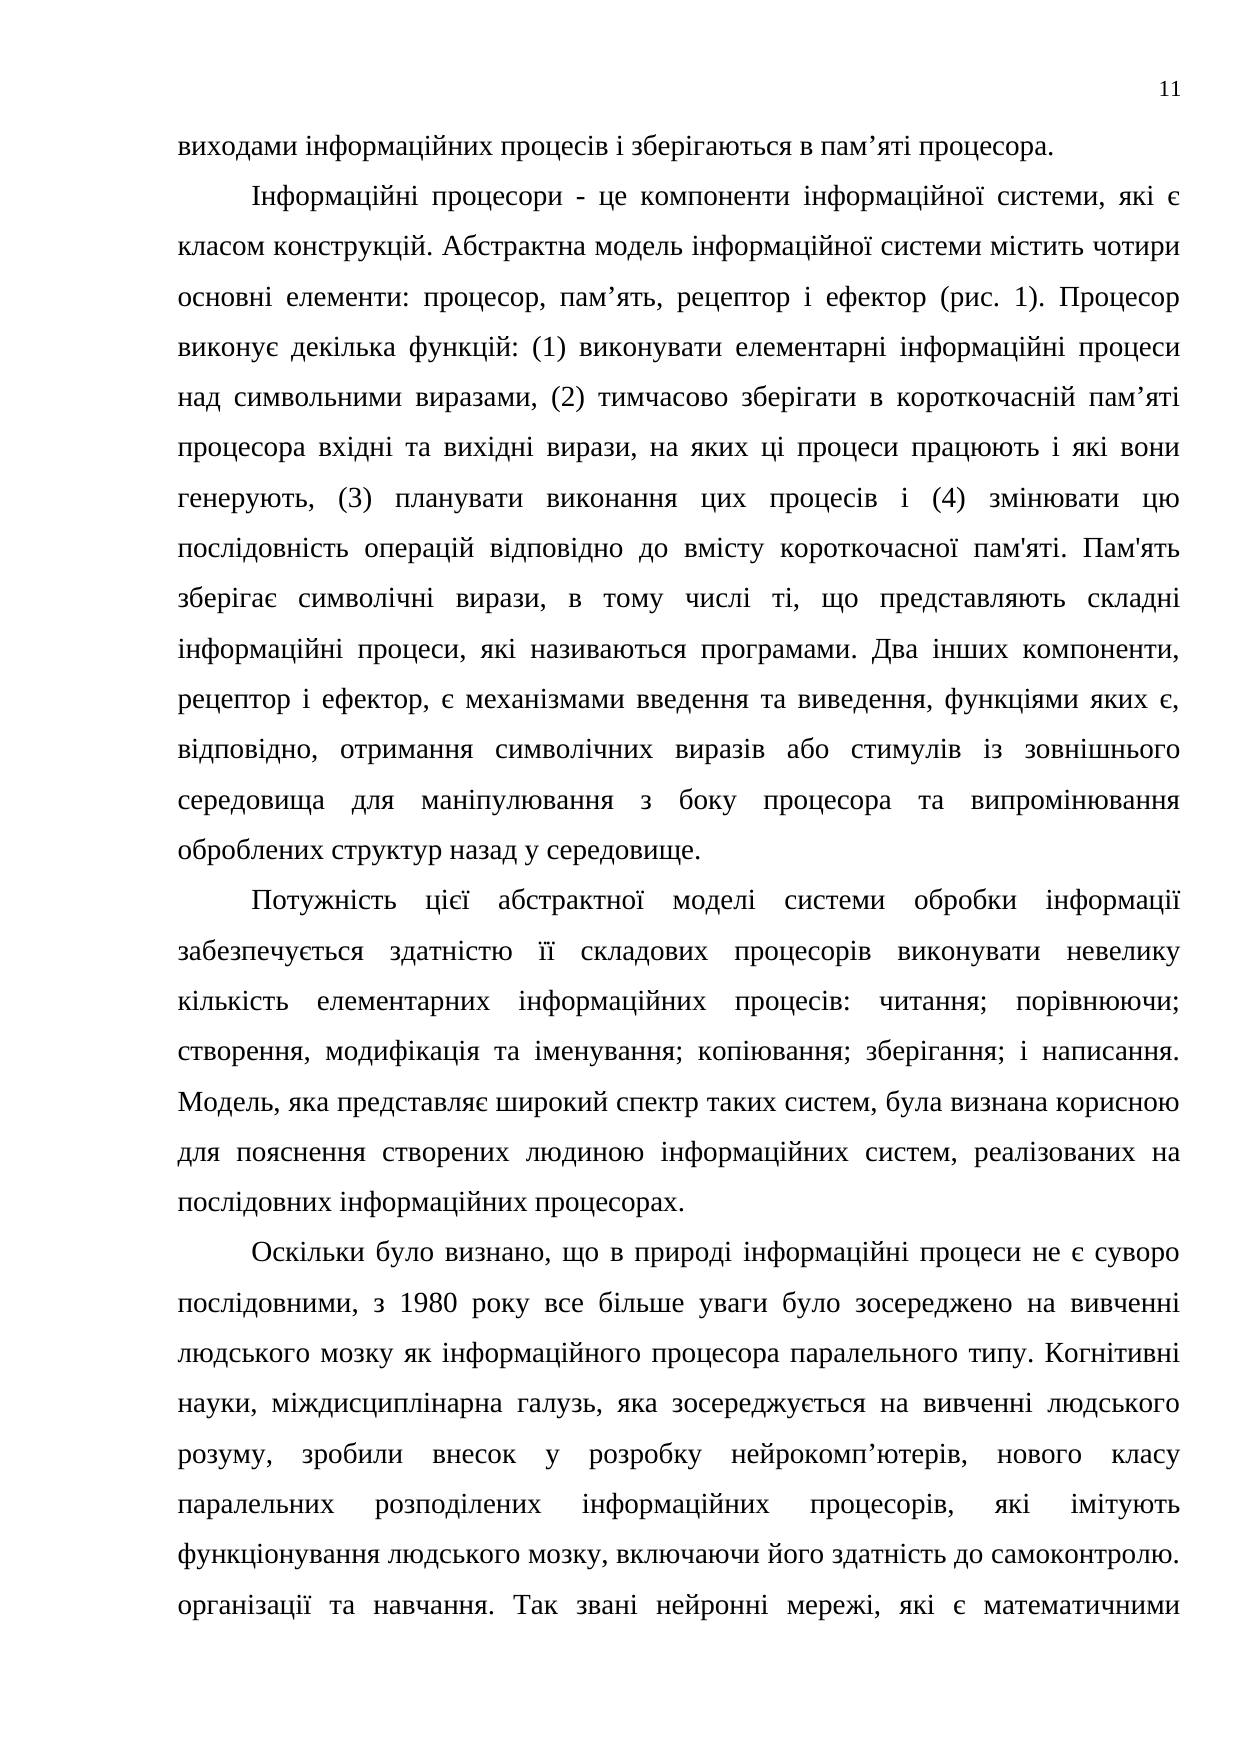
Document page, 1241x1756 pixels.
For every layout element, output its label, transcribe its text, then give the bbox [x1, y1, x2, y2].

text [177, 1234, 1181, 1620]
text Інформаційні процесори - це компоненти інформаційної системи, які є класом конструкцій. Абстрактна модель інформаційної системи містить чотири основні елементи: процесор, пам’ять, рецептор і ефектор (рис. 1). Процесор виконує декілька функцій: (1) виконувати елементарні інформаційні процеси над символьними виразами, (2) тимчасово зберігати в короткочасній пам’яті процесора вхідні та вихідні вирази, на яких ці процеси працюють і які вони генерують, (3) планувати виконання цих процесів і (4) змінювати цю послідовність операцій відповідно до вмісту короткочасної пам'яті. Пам'ять зберігає символічні вирази, в тому числі ті, що представляють складні інформаційні процеси, які називаються програмами. Два інших компоненти, рецептор і ефектор, є механізмами введення та виведення, функціями яких є, відповідно, отримання символічних виразів або стимулів із зовнішнього середовища для маніпулювання з боку процесора та випромінювання оброблених структур назад у середовище. [177, 178, 1181, 866]
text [177, 128, 1181, 161]
text Потужність цієї абстрактної моделі системи обробки інформації забезпечується здатністю її складових процесорів виконувати невелику кількість елементарних інформаційних процесів: читання; порівнюючи; створення, модифікація та іменування; копіювання; зберігання; і написання. Модель, яка представляє широкий спектр таких систем, була визнана корисною для пояснення створених людиною інформаційних систем, реалізованих на послідовних інформаційних процесорах. [177, 882, 1181, 1218]
